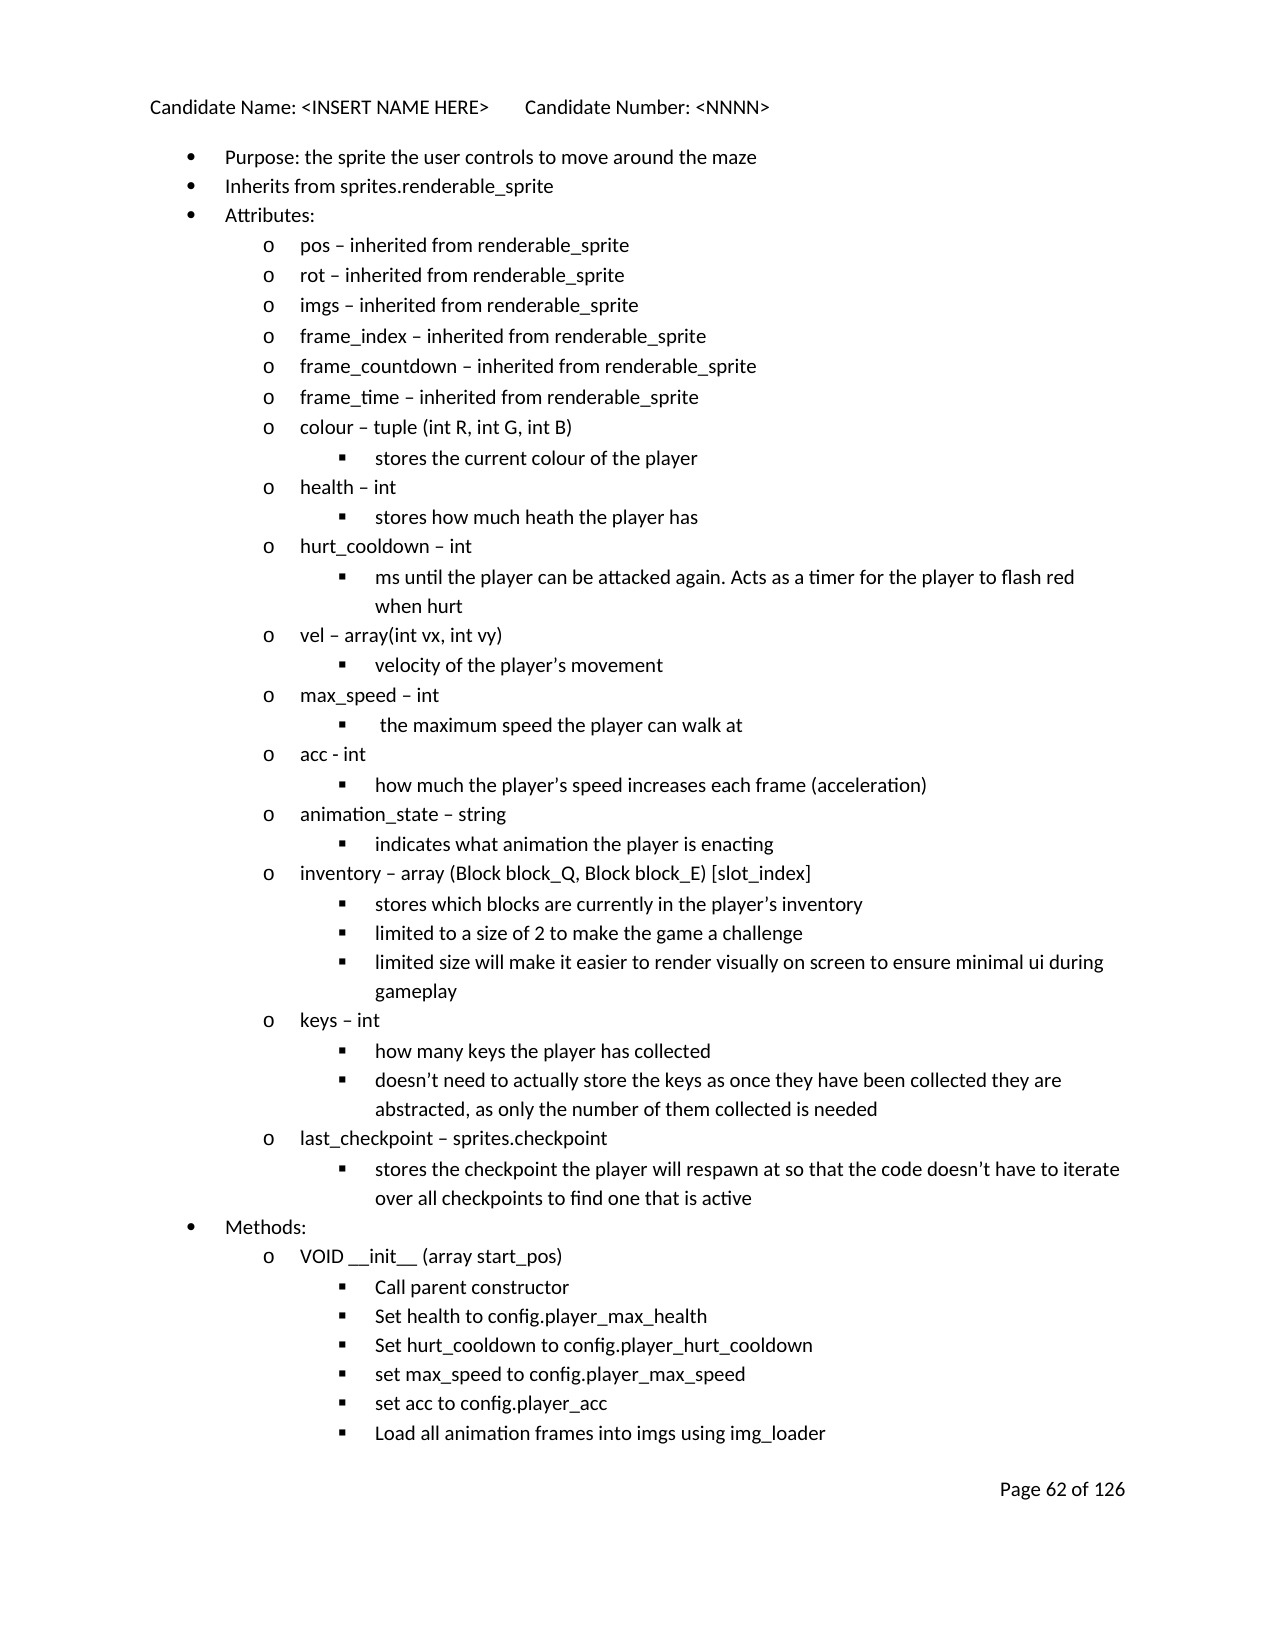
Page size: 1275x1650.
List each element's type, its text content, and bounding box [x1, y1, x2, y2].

list rot – inherited from renderable_sprite [262, 262, 1125, 289]
list animation_state – string [262, 801, 1125, 827]
list Call parent constructor [337, 1274, 1125, 1299]
list last_checkpoint – sprites.checkpoint [262, 1126, 1125, 1152]
list Load all animation frames into imgs using img_loader [337, 1420, 1125, 1445]
list max_speed – int [262, 682, 1125, 708]
list set acc to config.player_acc [337, 1391, 1125, 1416]
list Inherits from sprites.renderable_sprite [187, 173, 1125, 199]
list frame_countdown – inherited from renderable_sprite [262, 353, 1125, 380]
list the maximum speed the player can walk at [337, 712, 1125, 738]
list velocity of the player’s movement [337, 653, 1125, 678]
list Set health to config.player_max_health [337, 1303, 1125, 1328]
list Methods: [187, 1214, 1125, 1240]
list hurt_cooldown – int [262, 533, 1125, 560]
list stores which blocks are currently in the player’s inventory [337, 891, 1125, 916]
list how much the player’s speed increases each frame (acceleration) [337, 772, 1125, 797]
list doesn’t need to actually store the keys as once they have been collected they are abstracted, as only the number of them collected is needed [337, 1067, 1125, 1122]
list frame_time – inherited from renderable_sprite [262, 384, 1125, 410]
list colour – tuple (int R, int G, int B) [262, 414, 1125, 441]
list how many keys the player has collected [337, 1038, 1125, 1063]
list keys – int [262, 1008, 1125, 1034]
list inventory – array (Block block_Q, Block block_E) [slot_index] [262, 861, 1125, 887]
list health – int [262, 474, 1125, 500]
list Attributes: [187, 203, 1125, 228]
list stores how much heath the player has [337, 504, 1125, 530]
list frame_index – inherited from renderable_sprite [262, 323, 1125, 349]
list pos – inherited from renderable_sprite [262, 232, 1125, 258]
list acc - int [262, 741, 1125, 768]
list Set hurt_cooldown to config.player_hurt_cooldown [337, 1332, 1125, 1358]
list stores the current colour of the player [337, 445, 1125, 470]
list limited size will make it easier to render visually on screen to ensure minimal ui during gameplay [337, 949, 1125, 1004]
list Purpose: the sprite the user controls to move around the maze [187, 144, 1125, 170]
list ms until the player can be attacked again. Acts as a timer for the player to flash red when hurt [337, 564, 1125, 618]
list limited to a size of 2 to make the game a challenge [337, 920, 1125, 946]
list imgs – inherited from renderable_sprite [262, 293, 1125, 319]
list VOID __init__ (array start_pos) [262, 1243, 1125, 1270]
list indicates what animation the player is enacting [337, 831, 1125, 857]
list set max_speed to config.player_max_speed [337, 1361, 1125, 1387]
list stores the checkpoint the player will respawn at so that the code doesn’t have to iterate over all checkpoints to find one that is active [337, 1156, 1125, 1211]
list vel – array(int vx, int vy) [262, 622, 1125, 649]
